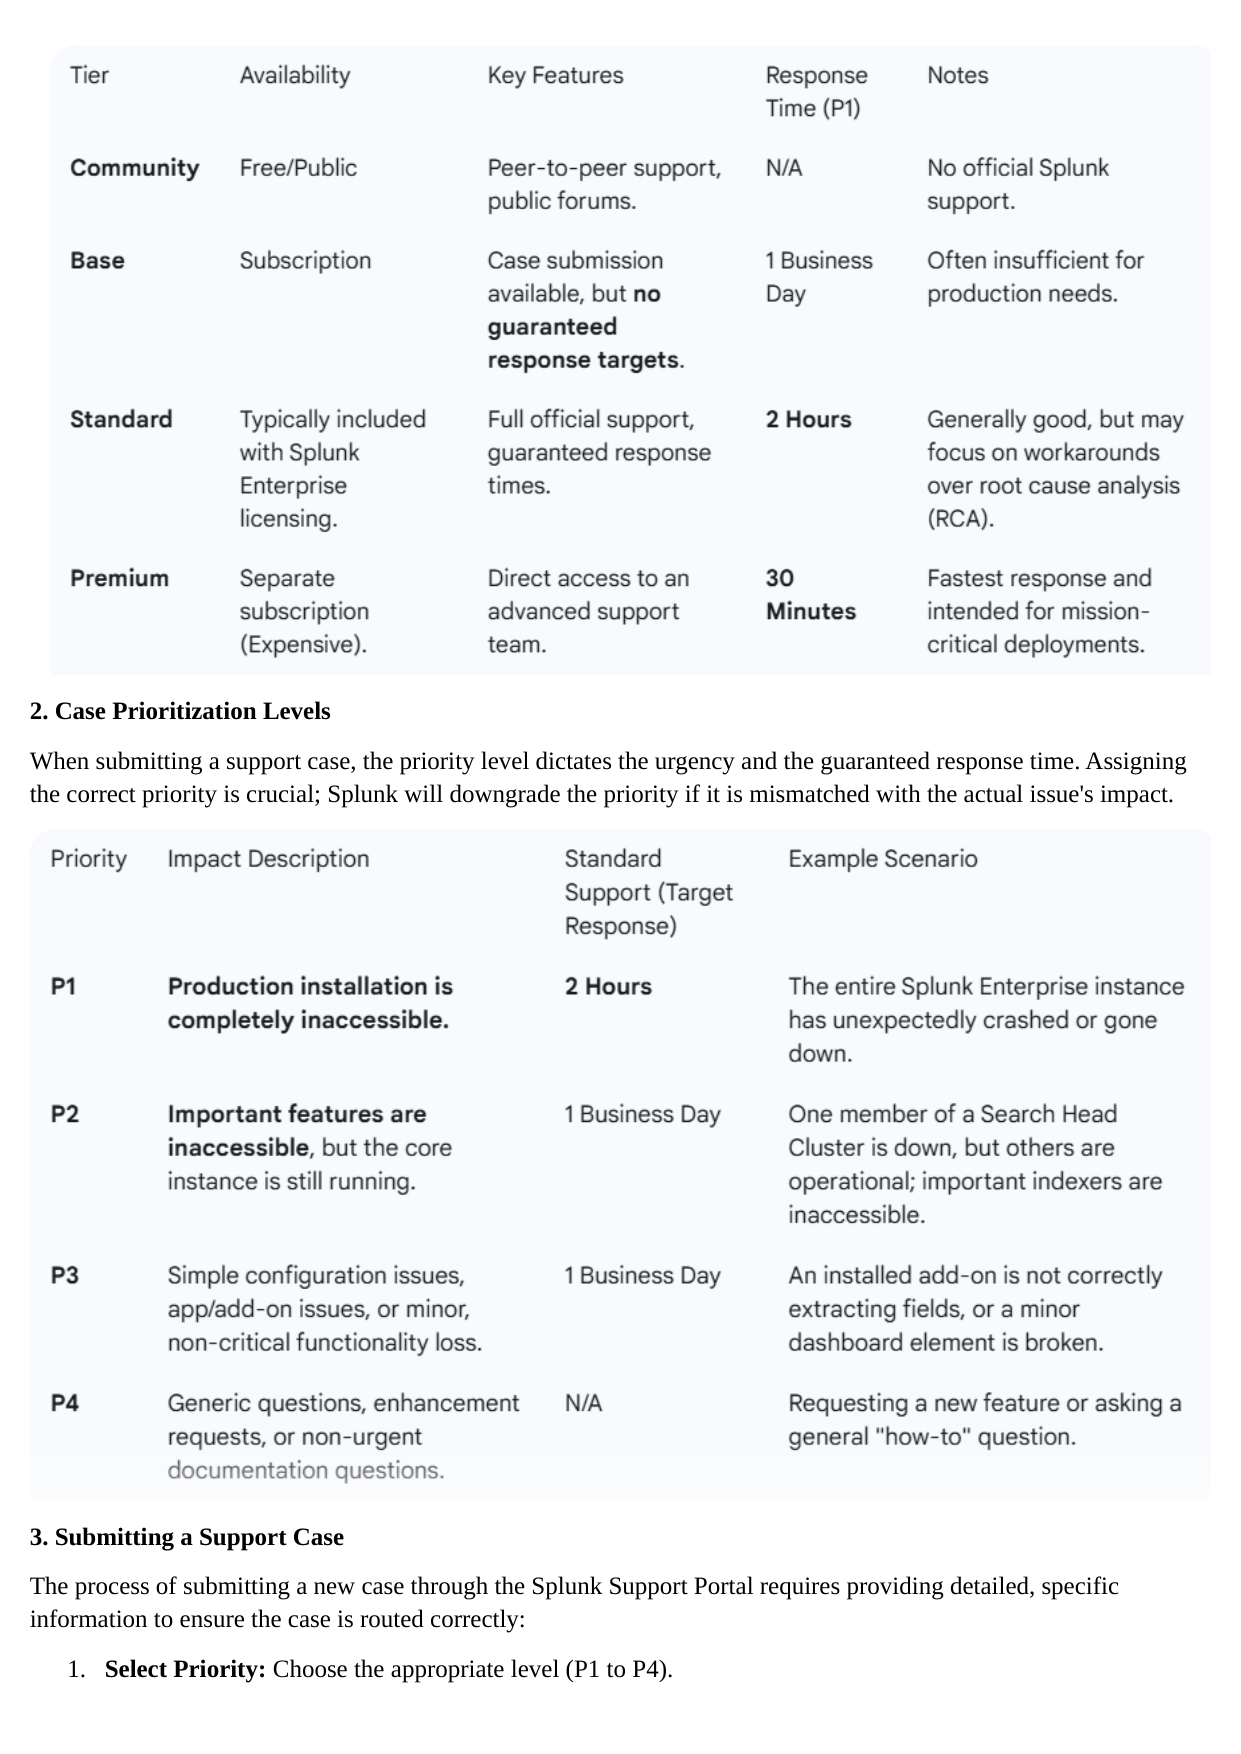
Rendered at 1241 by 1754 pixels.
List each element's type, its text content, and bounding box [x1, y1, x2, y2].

text When submitting a support case, the priority level dictates the urgency and the guaranteed response time. Assigning the correct priority is crucial; Splunk will downgrade the priority if it is mismatched with the actual issue's impact. [29, 746, 1211, 808]
text The process of submitting a new case through the Splunk Support Portal requires providing detailed, specific information to ensure the case is routed correctly: [29, 1571, 1211, 1633]
list Select Priority: Choose the appropriate level (P1 to P4). [67, 1654, 1211, 1683]
text 2. Case Prioritization Levels [29, 696, 1211, 725]
picture [29, 828, 1211, 1500]
picture [29, 29, 1211, 675]
text 3. Submitting a Support Case [29, 1522, 1211, 1550]
